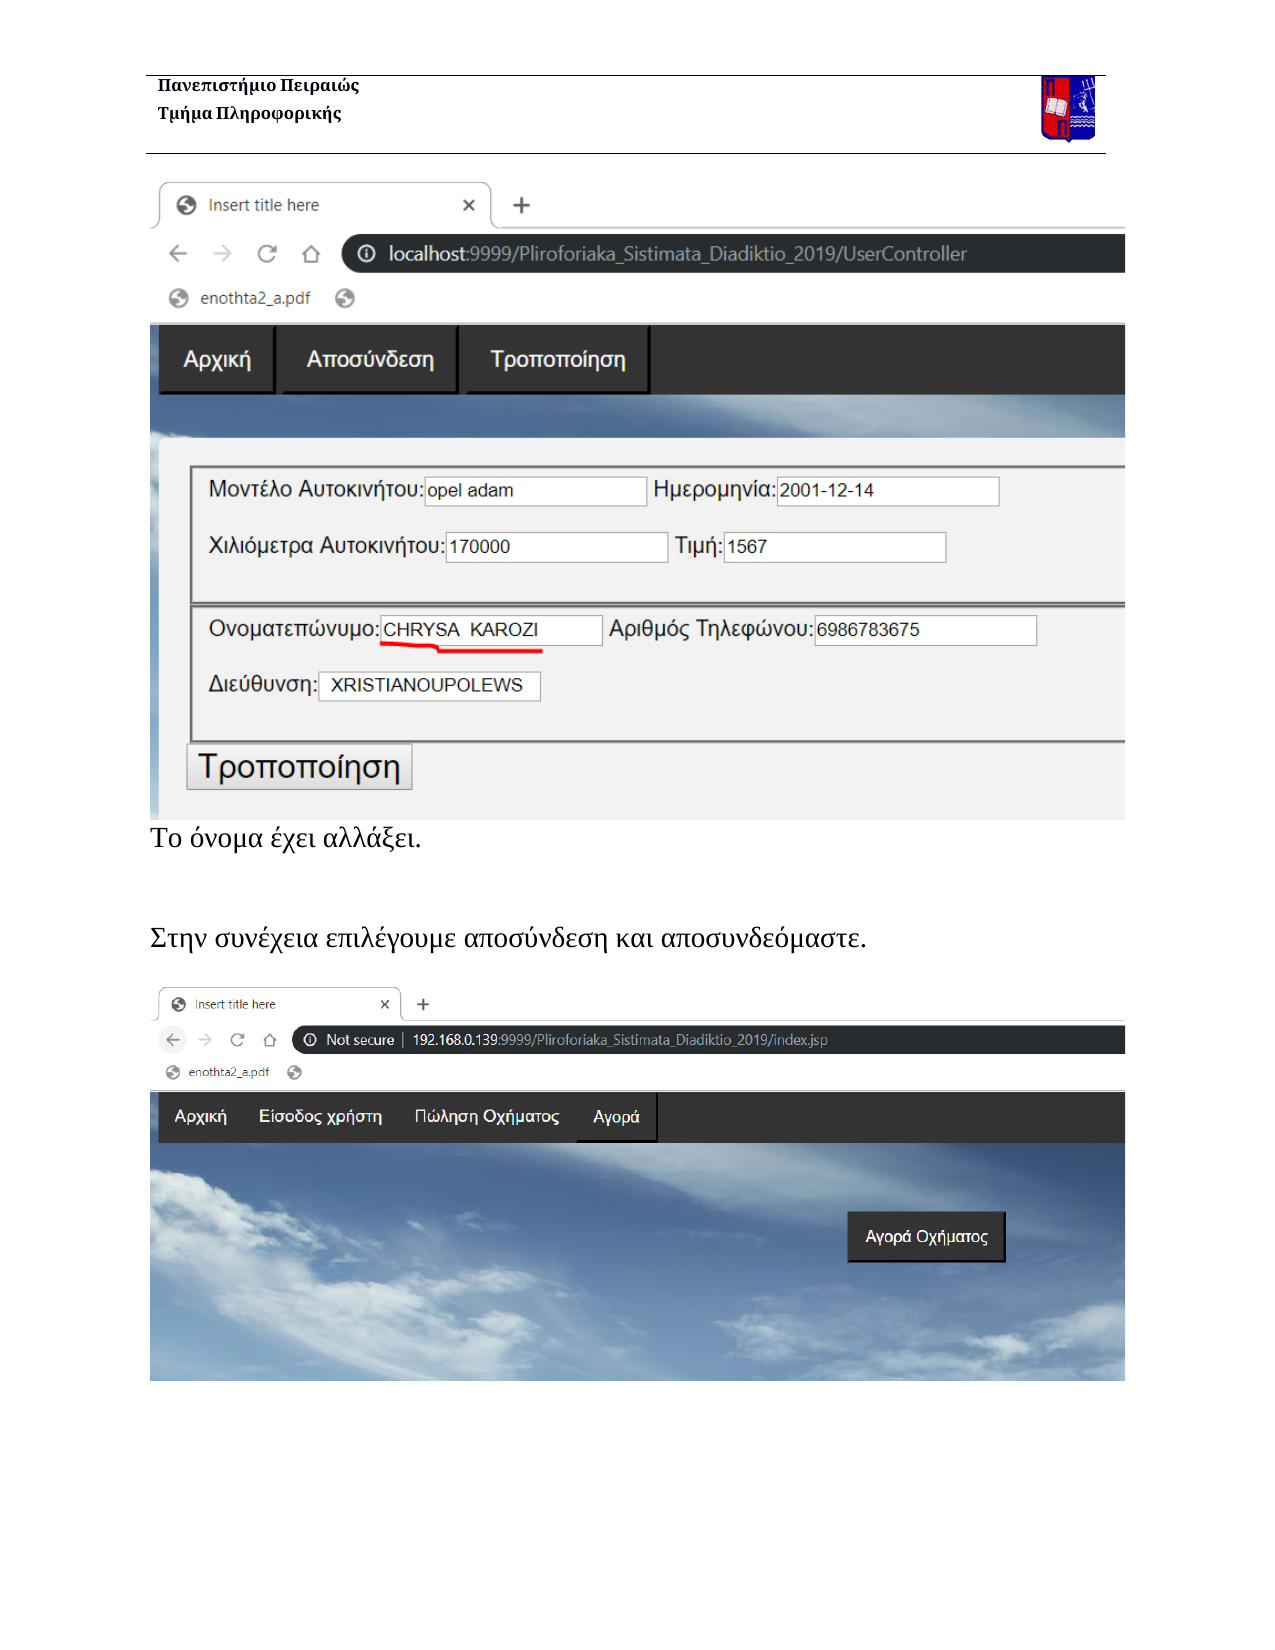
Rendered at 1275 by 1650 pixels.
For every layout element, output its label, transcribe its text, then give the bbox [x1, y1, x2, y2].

picture [150, 182, 1125, 820]
text Στην συνέχεια επιλέγουμε αποσύνδεση και αποσυνδεόμαστε. [150, 920, 1125, 954]
text Το όνομα έχει αλλάξει. [150, 820, 1125, 853]
picture [1041, 76, 1095, 143]
picture [150, 987, 1125, 1381]
